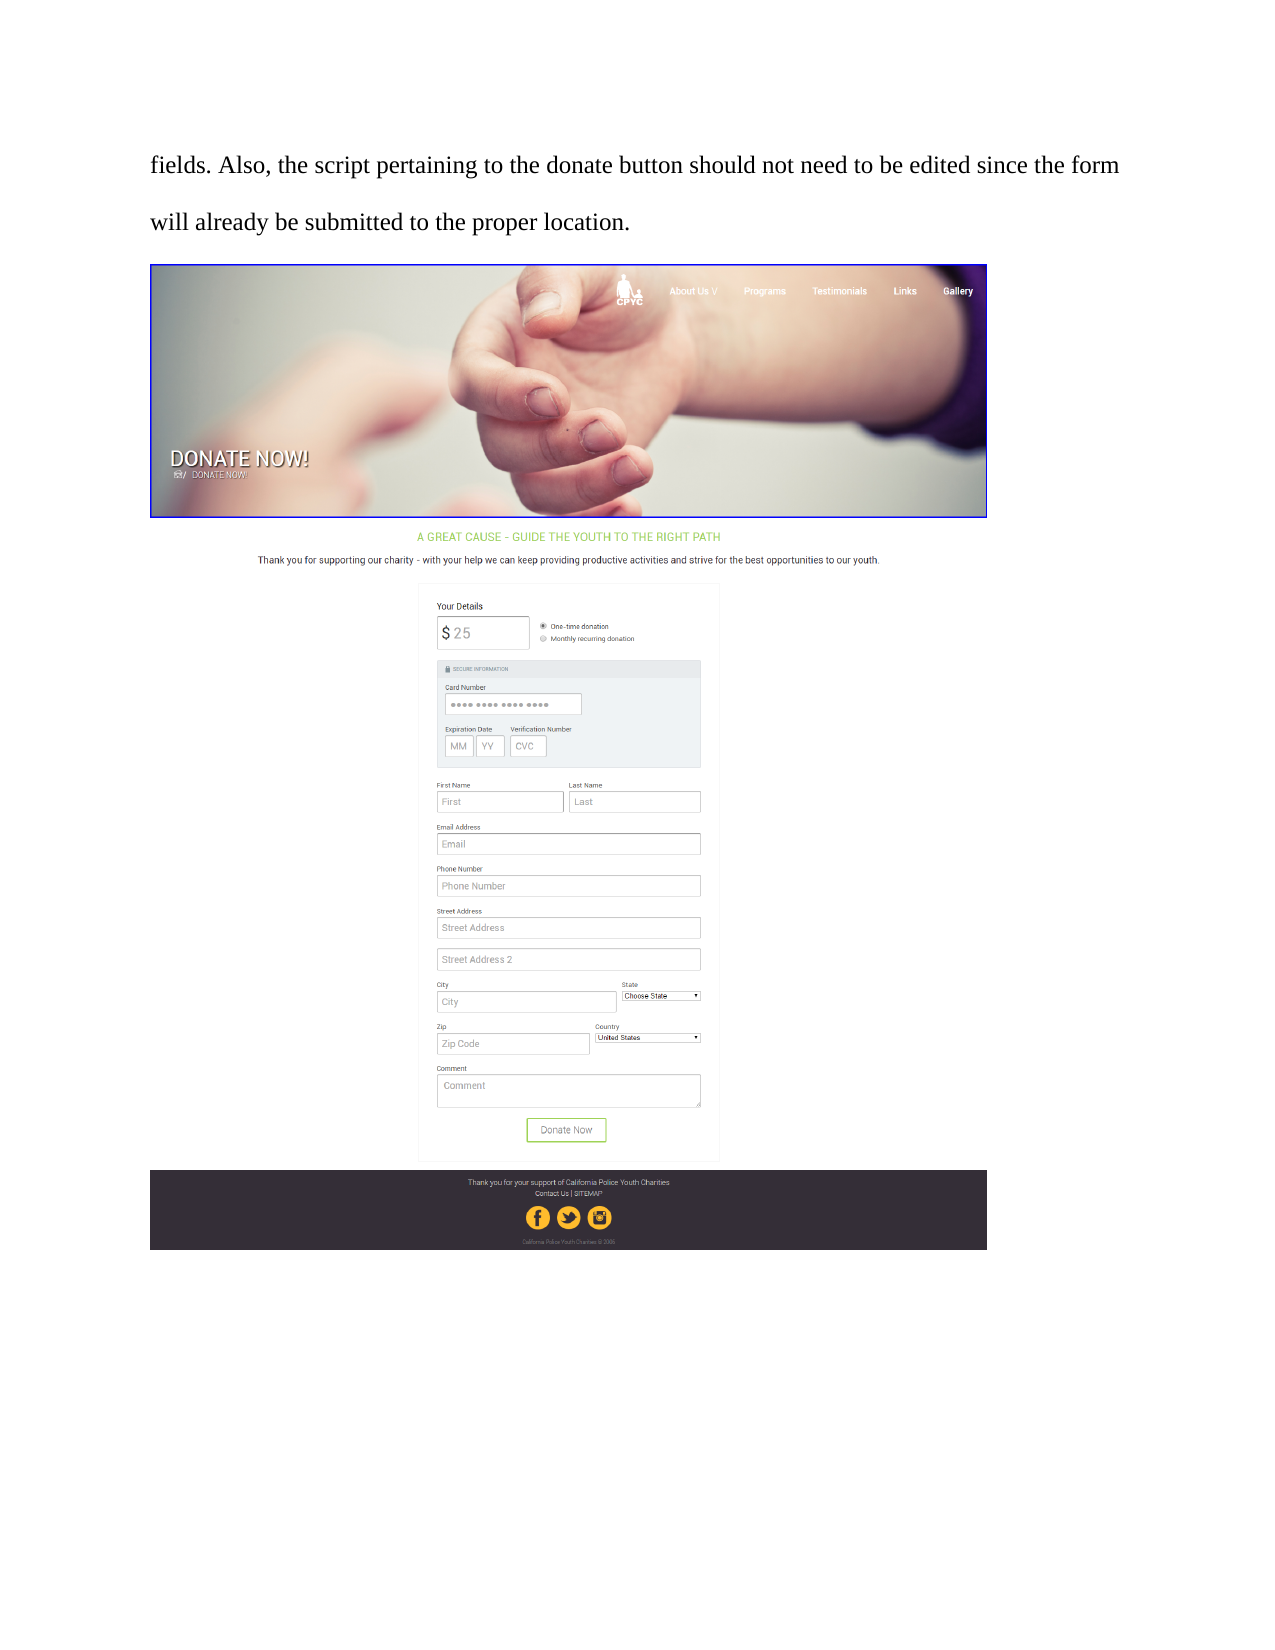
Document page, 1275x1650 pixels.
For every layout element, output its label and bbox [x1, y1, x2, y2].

text [150, 150, 1125, 1249]
picture [150, 264, 987, 1250]
